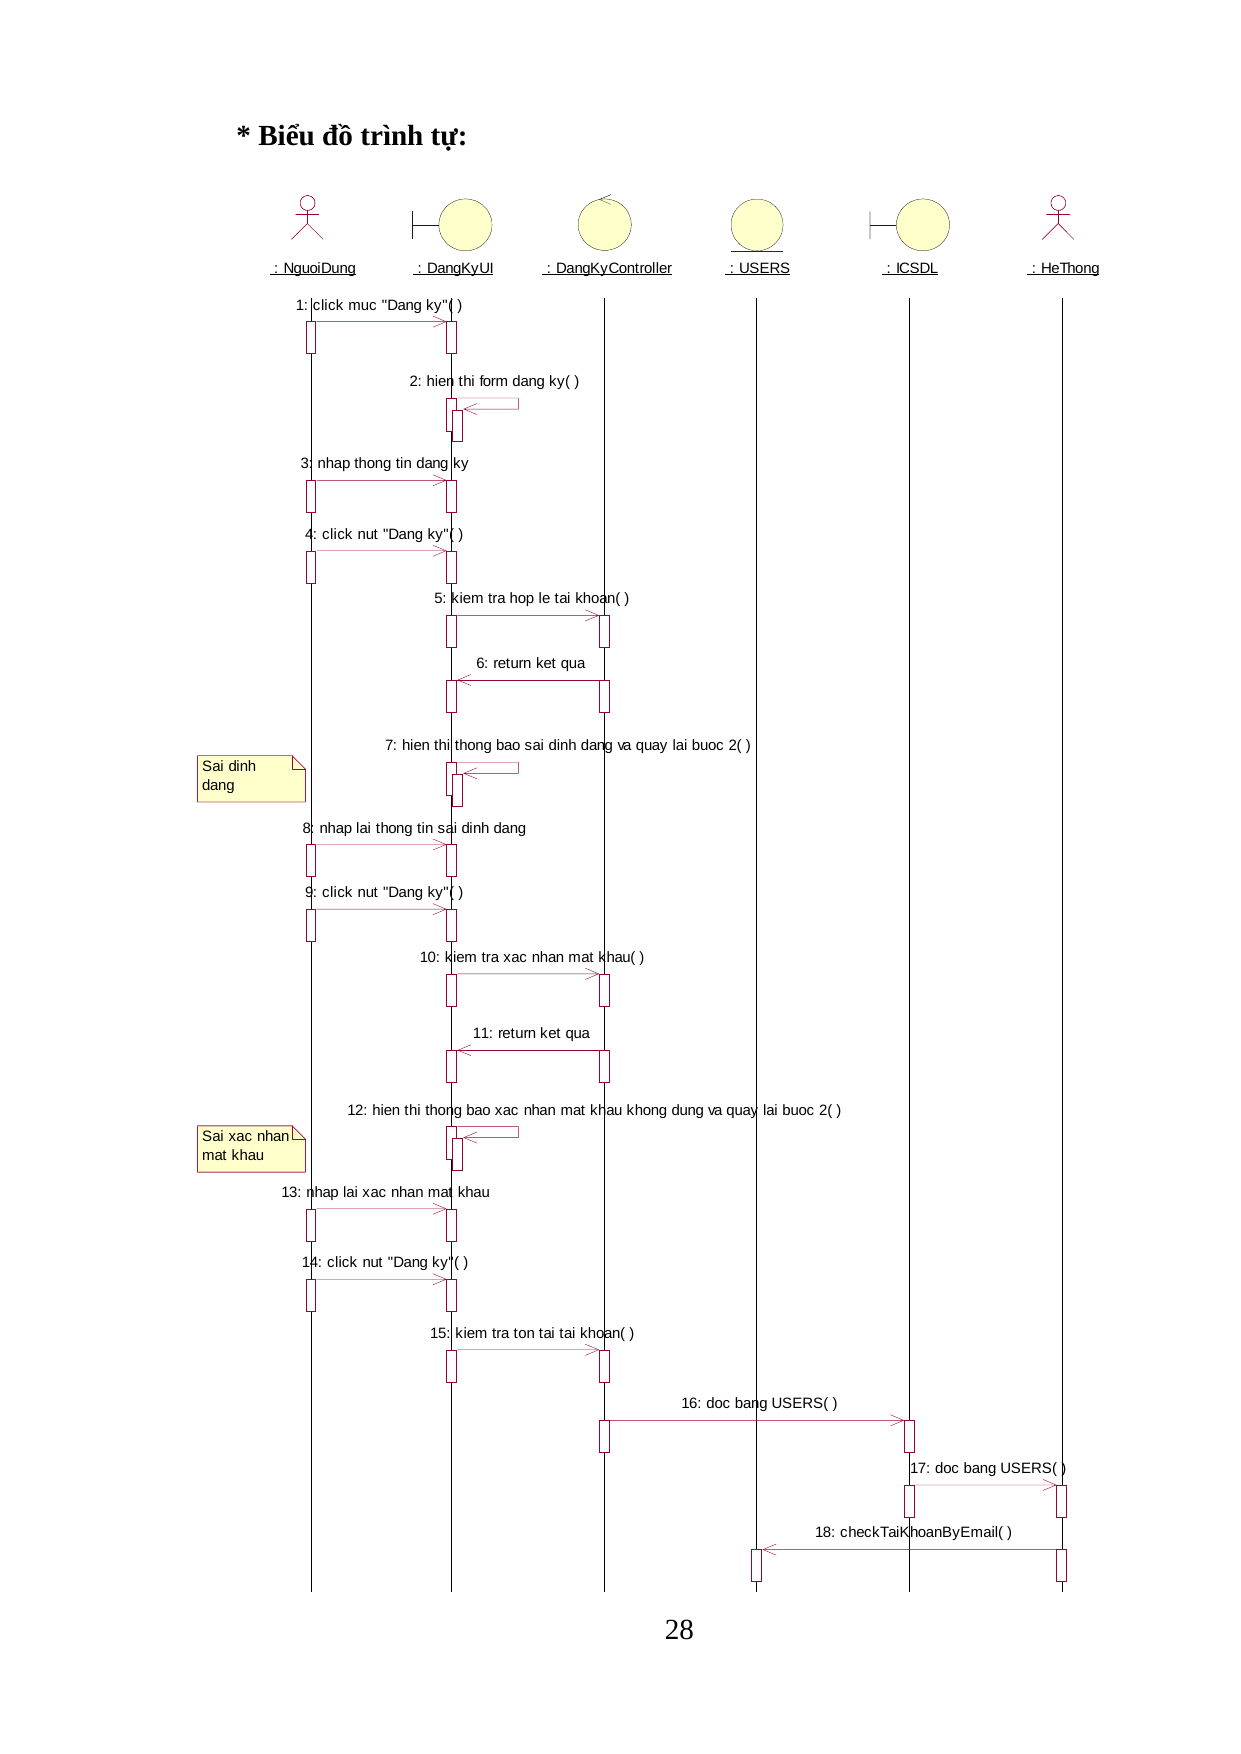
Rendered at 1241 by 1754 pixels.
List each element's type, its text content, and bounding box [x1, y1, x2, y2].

text * Biểu đồ trình tự: [177, 118, 1122, 152]
